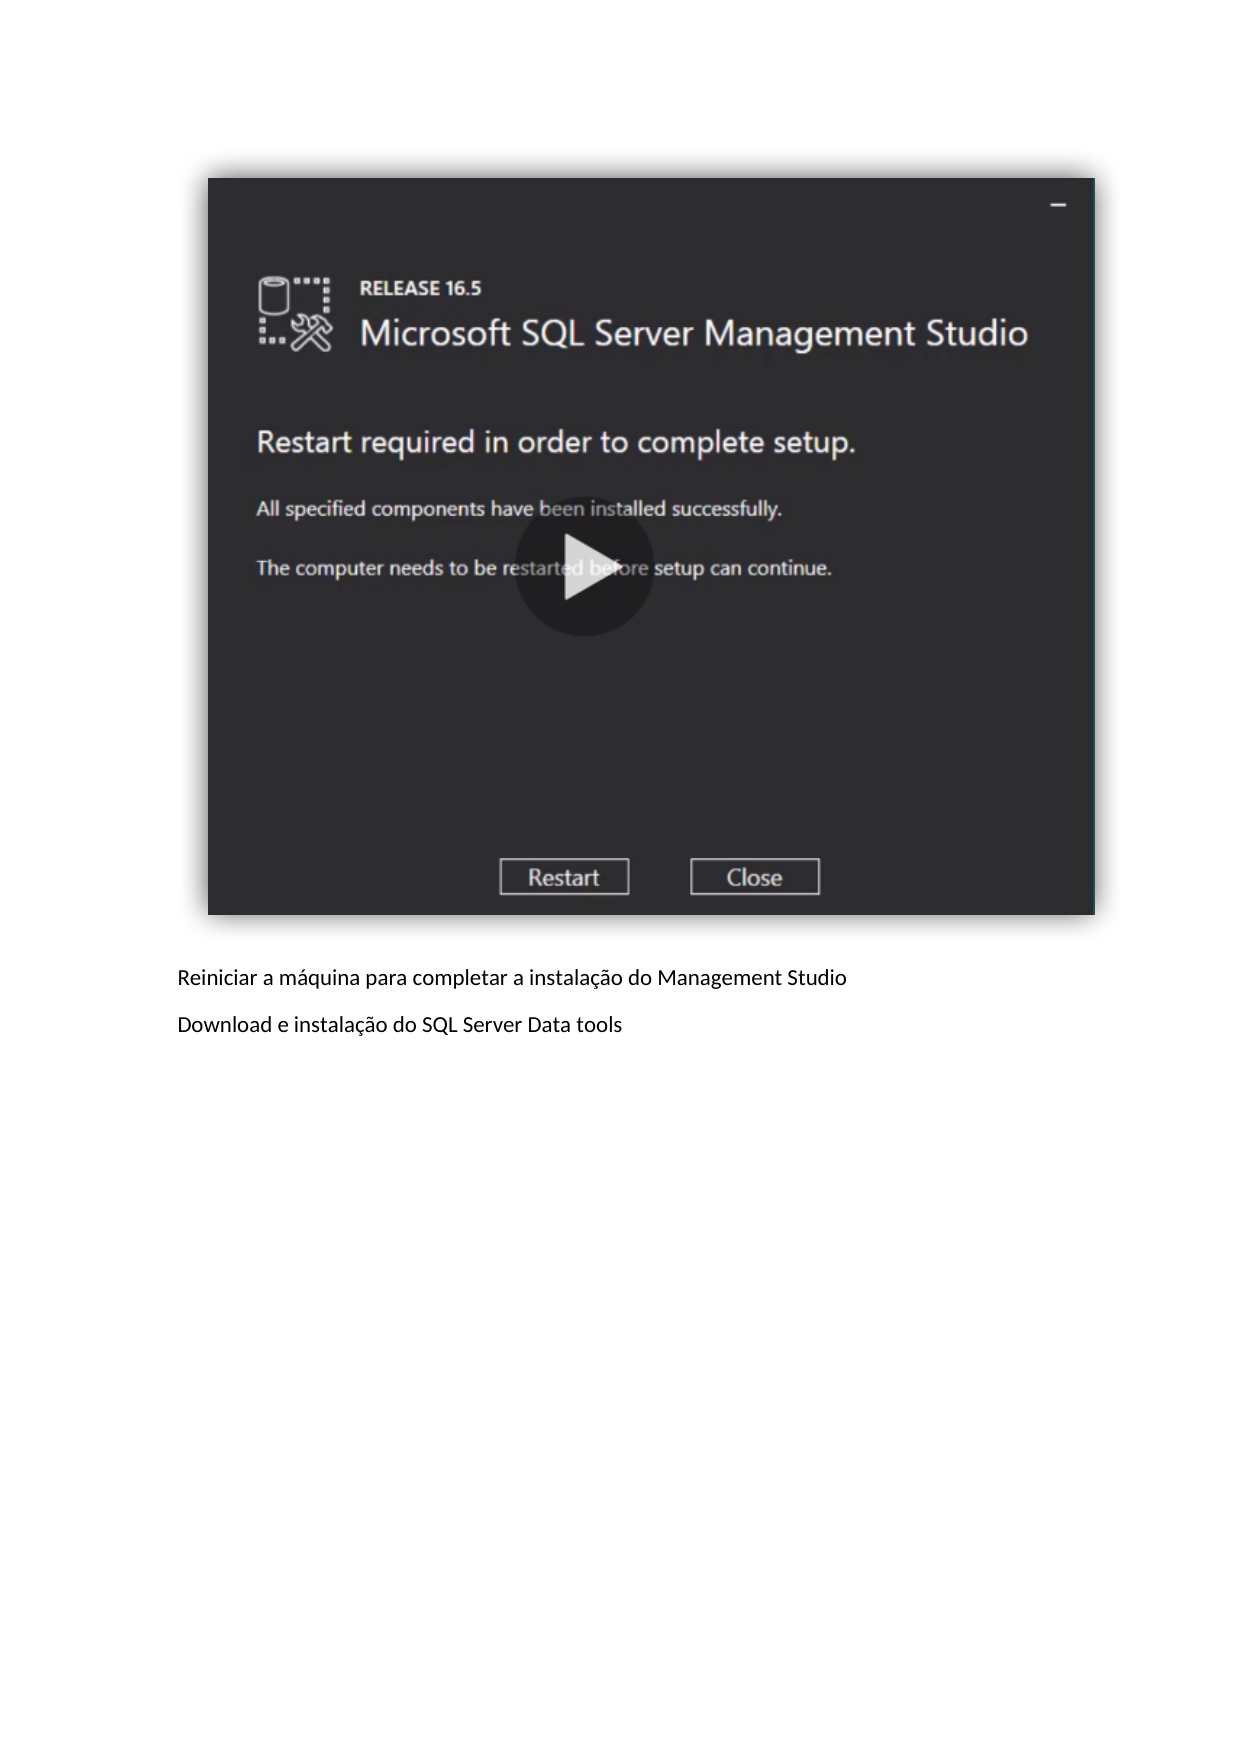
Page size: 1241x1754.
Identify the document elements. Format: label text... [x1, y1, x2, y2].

text Download e instalação do SQL Server Data tools [177, 1010, 1063, 1038]
picture [208, 178, 1095, 915]
text Reiniciar a máquina para completar a instalação do Management Studio [177, 963, 1063, 991]
